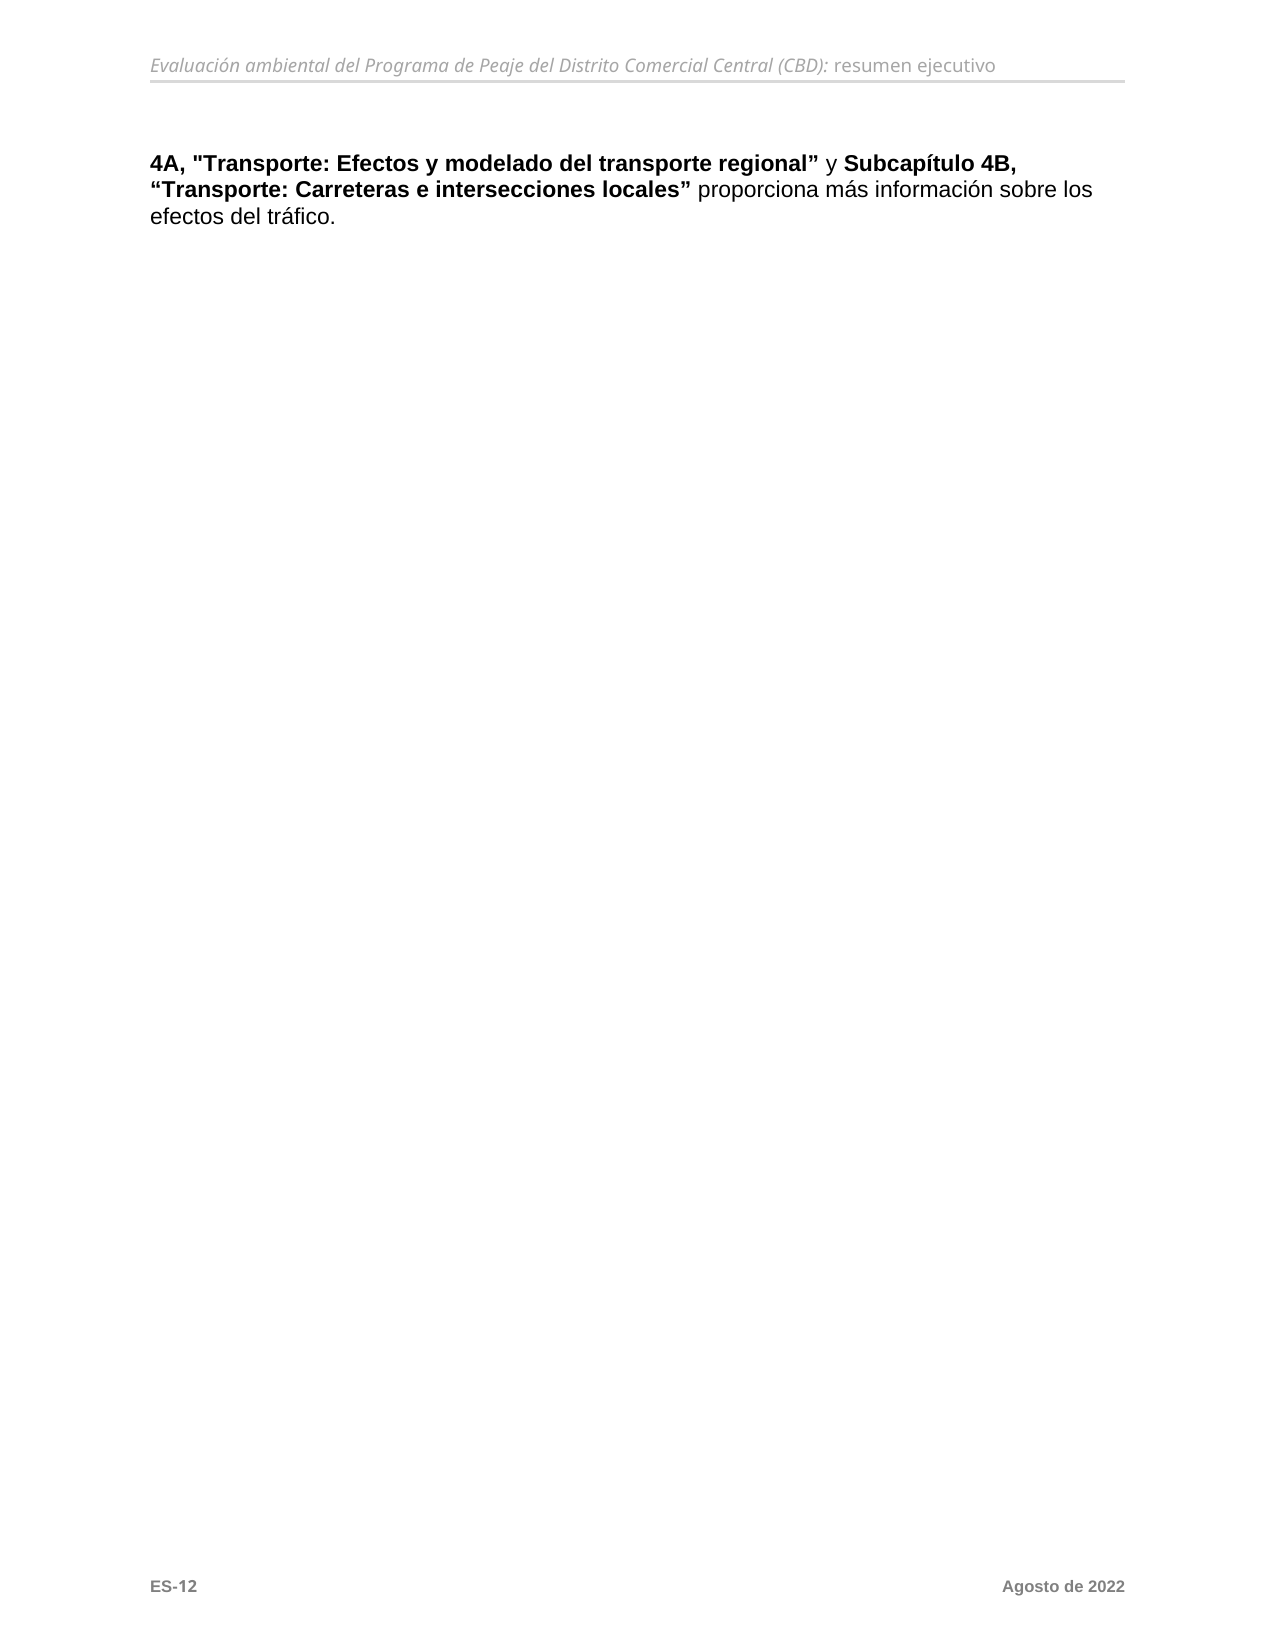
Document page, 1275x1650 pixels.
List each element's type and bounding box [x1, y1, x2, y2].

text [150, 150, 1125, 229]
